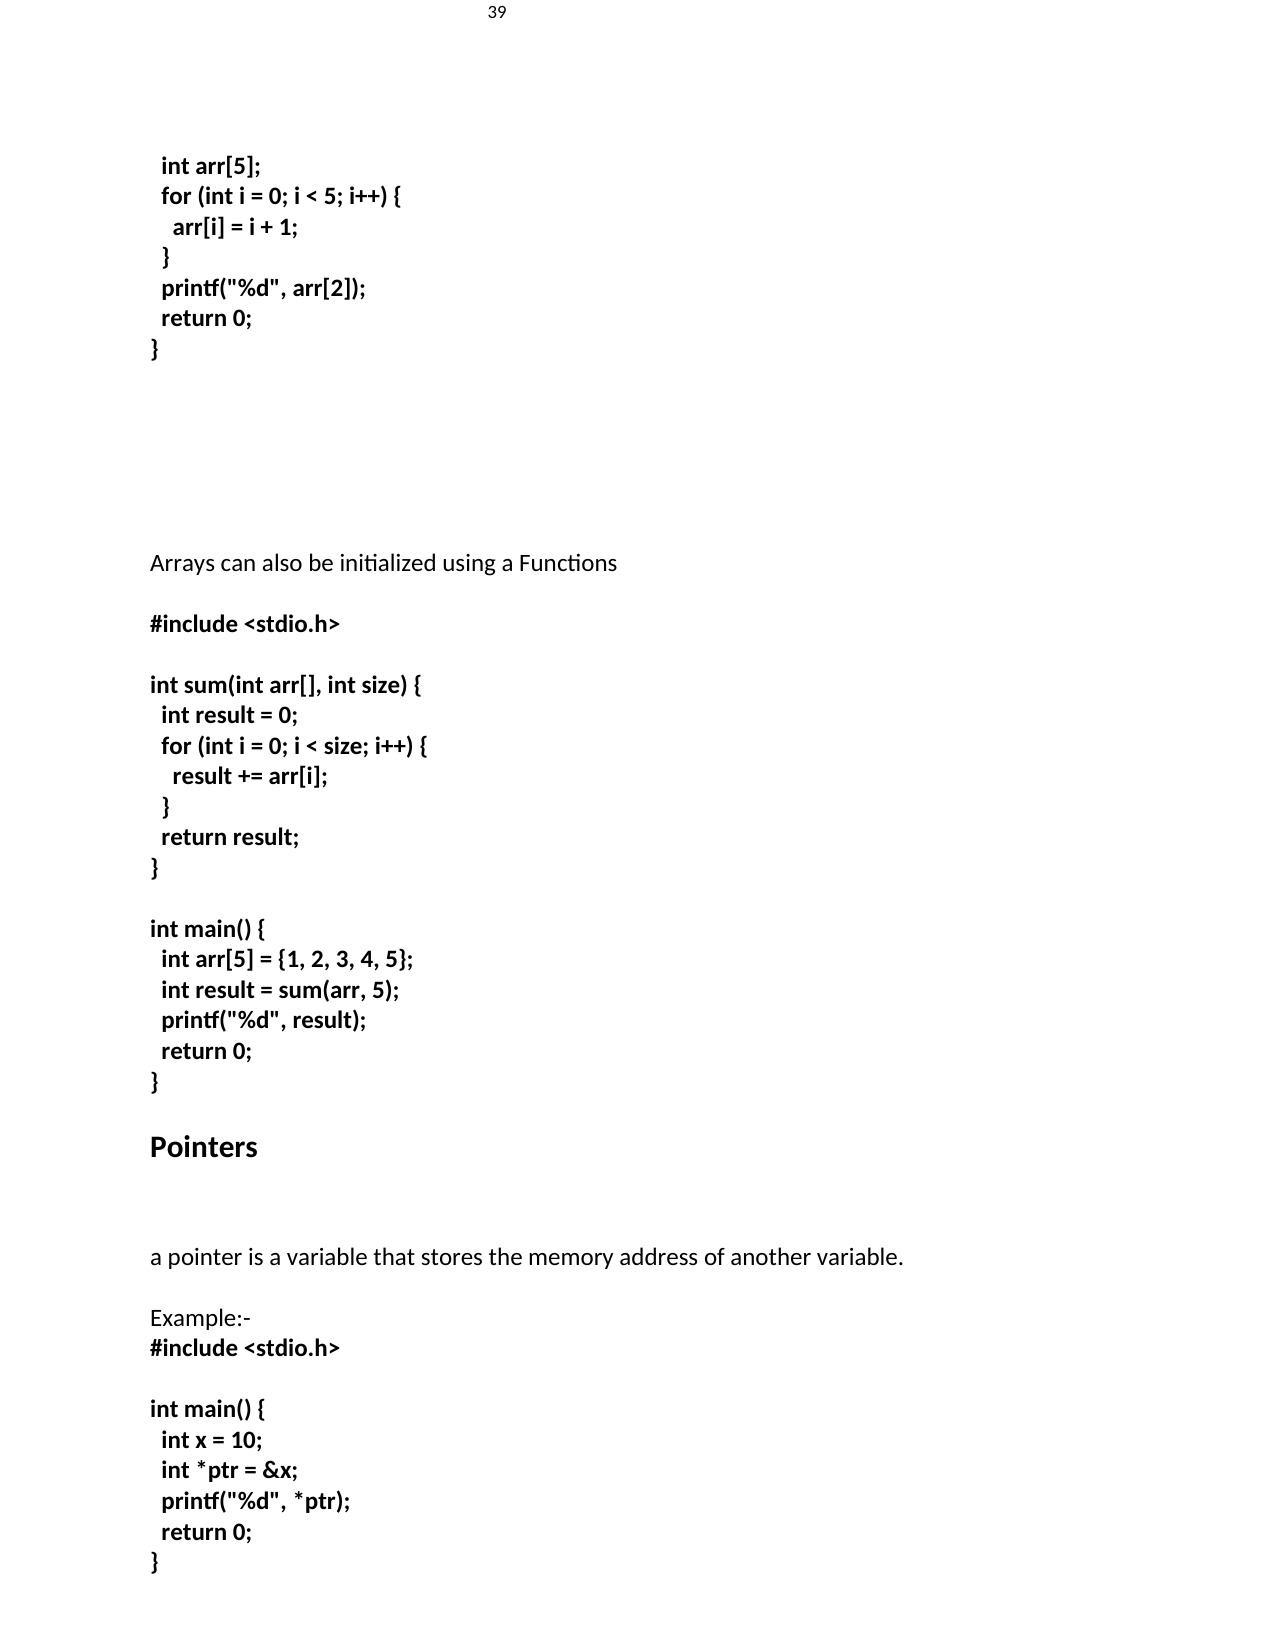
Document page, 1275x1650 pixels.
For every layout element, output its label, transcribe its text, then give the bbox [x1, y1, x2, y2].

list #include <stdio.h> [150, 1333, 1125, 1363]
list int result = sum(arr, 5); [150, 974, 1125, 1004]
list int x = 10; [150, 1424, 1125, 1455]
list int *ptr = &x; [150, 1455, 1125, 1485]
list } [150, 242, 1125, 272]
list int main() { [150, 913, 1125, 943]
list Arrays can also be initialized using a Functions [150, 547, 1125, 577]
list return 0; [150, 1516, 1125, 1546]
list arr[i] = i + 1; [150, 211, 1125, 242]
list #include <stdio.h> [150, 608, 1125, 638]
list printf("%d", *ptr); [150, 1485, 1125, 1516]
list printf("%d", arr[2]); [150, 272, 1125, 303]
list } [150, 852, 1125, 882]
list Example:- [150, 1302, 1125, 1333]
list return result; [150, 821, 1125, 852]
list int arr[5]; [150, 150, 1125, 181]
list for (int i = 0; i < size; i++) { [150, 730, 1125, 760]
list for (int i = 0; i < 5; i++) { [150, 181, 1125, 211]
list int main() { [150, 1394, 1125, 1424]
list int sum(int arr[], int size) { [150, 669, 1125, 699]
list int arr[5] = {1, 2, 3, 4, 5}; [150, 943, 1125, 974]
list } [150, 1546, 1125, 1577]
list printf("%d", result); [150, 1004, 1125, 1035]
list } [150, 1066, 1125, 1096]
list result += arr[i]; [150, 760, 1125, 791]
list a pointer is a variable that stores the memory address of another variable. [150, 1241, 1125, 1272]
list Pointers [150, 1127, 1125, 1165]
list int result = 0; [150, 699, 1125, 730]
list return 0; [150, 303, 1125, 333]
list } [150, 333, 1125, 364]
list } [150, 791, 1125, 821]
list return 0; [150, 1035, 1125, 1066]
